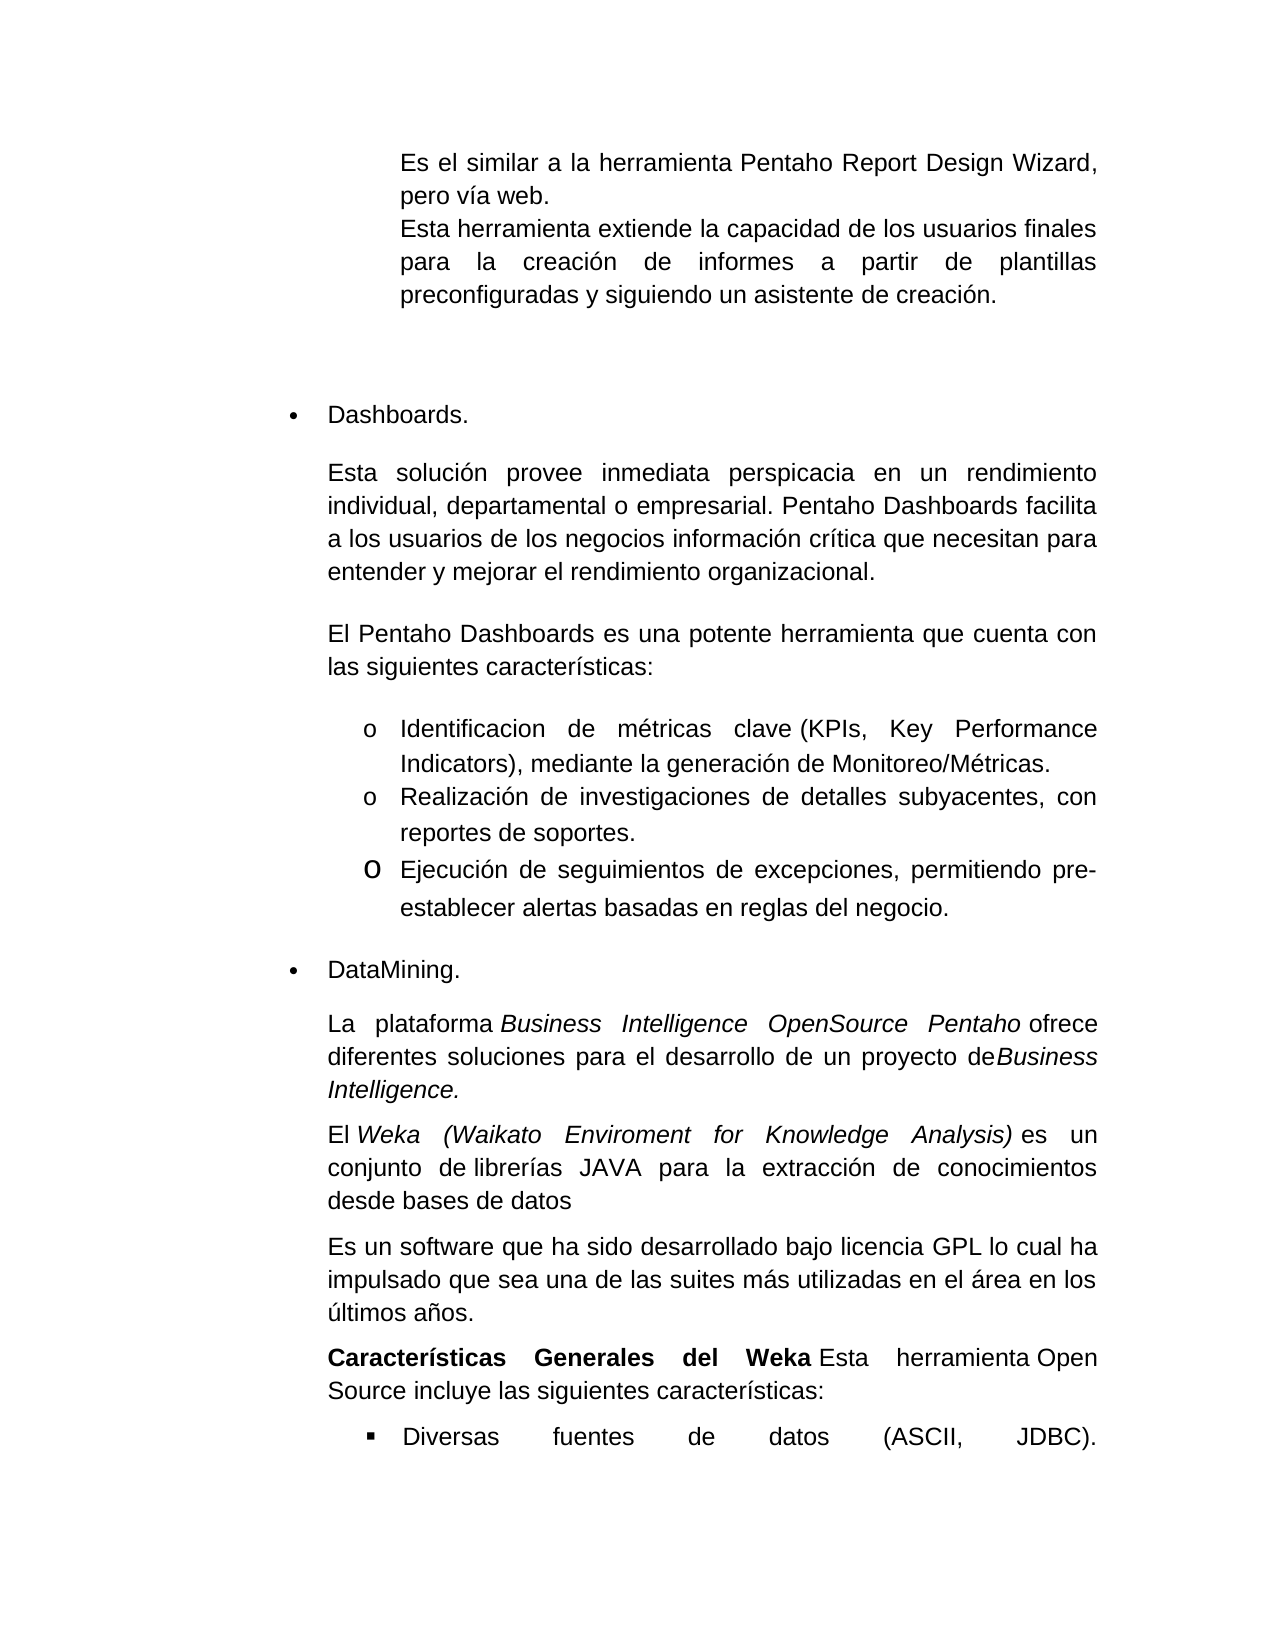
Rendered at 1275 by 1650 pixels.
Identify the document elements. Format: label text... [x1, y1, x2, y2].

list Dashboards. [290, 400, 1098, 428]
text El Pentaho Dashboards es una potente herramienta que cuenta con las siguientes características: [327, 619, 1098, 681]
text Es un software que ha sido desarrollado bajo licencia GPL lo cual ha impulsado que sea una de las suites más utilizadas en el área en los últimos años. [327, 1232, 1098, 1327]
list Diversas fuentes de datos (ASCII, JDBC). [365, 1422, 1098, 1484]
list Identiﬁcacion de métricas clave (KPIs, Key Performance Indicators), mediante la generación de Monitoreo/Métricas. [362, 714, 1098, 778]
text La plataforma Business Intelligence OpenSource Pentaho ofrece diferentes soluciones para el desarrollo de un proyecto deBusiness Intelligence. [327, 1009, 1098, 1103]
text Características Generales del Weka Esta herramienta Open Source incluye las siguientes características: [327, 1343, 1098, 1405]
list Realización de investigaciones de detalles subyacentes, con reportes de soportes. [362, 782, 1098, 846]
list Es el similar a la herramienta Pentaho Report Design Wizard, pero vía web. [400, 148, 1098, 209]
text El Weka (Waikato Enviroment for Knowledge Analysis) es un conjunto de librerías JAVA para la extracción de conocimientos desde bases de datos [327, 1120, 1098, 1215]
text Esta solución provee inmediata perspicacia en un rendimiento individual, departamental o empresarial. Pentaho Dashboards facilita a los usuarios de los negocios información crítica que necesitan para entender y mejorar el rendimiento organizacional. [327, 458, 1098, 586]
list Esta herramienta extiende la capacidad de los usuarios ﬁnales para la creación de informes a partir de plantillas preconﬁguradas y siguiendo un asistente de creación. [400, 214, 1098, 308]
list Ejecución de seguimientos de excepciones, permitiendo pre-establecer alertas basadas en reglas del negocio. [362, 851, 1098, 921]
list DataMining. [290, 955, 1098, 984]
